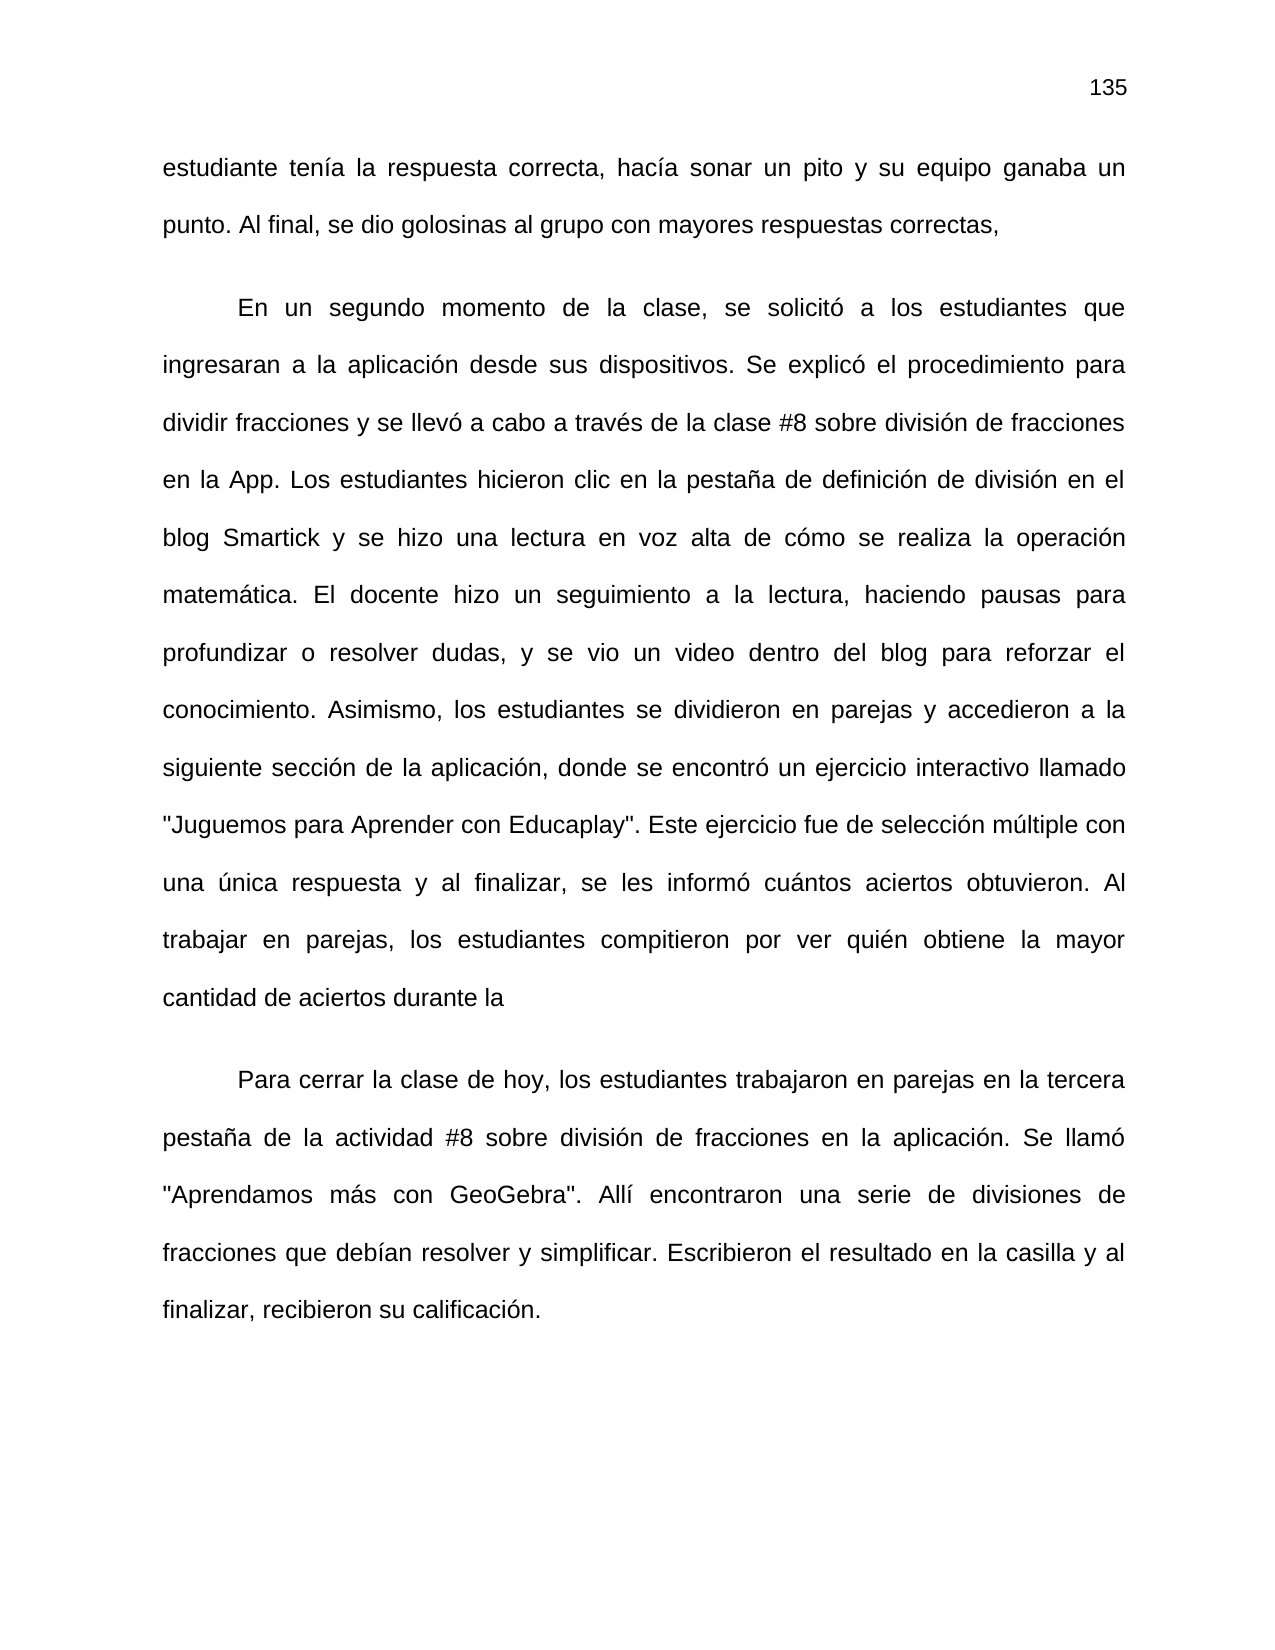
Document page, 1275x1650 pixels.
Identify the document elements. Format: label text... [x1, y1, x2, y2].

text En un segundo momento de la clase, se solicitó a los estudiantes que ingresaran a la aplicación desde sus dispositivos. Se explicó el procedimiento para dividir fracciones y se llevó a cabo a través de la clase #8 sobre división de fracciones en la App. Los estudiantes hicieron clic en la pestaña de definición de división en el blog Smartick y se hizo una lectura en voz alta de cómo se realiza la operación matemática. El docente hizo un seguimiento a la lectura, haciendo pausas para profundizar o resolver dudas, y se vio un video dentro del blog para reforzar el conocimiento. Asimismo, los estudiantes se dividieron en parejas y accedieron a la siguiente sección de la aplicación, donde se encontró un ejercicio interactivo llamado "Juguemos para Aprender con Educaplay". Este ejercicio fue de selección múltiple con una única respuesta y al finalizar, se les informó cuántos aciertos obtuvieron. Al trabajar en parejas, los estudiantes compitieron por ver quién obtiene la mayor cantidad de aciertos durante la [162, 293, 1127, 1012]
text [162, 153, 1127, 239]
text Para cerrar la clase de hoy, los estudiantes trabajaron en parejas en la tercera pestaña de la actividad #8 sobre división de fracciones en la aplicación. Se llamó "Aprendamos más con GeoGebra". Allí encontraron una serie de divisiones de fracciones que debían resolver y simplificar. Escribieron el resultado en la casilla y al finalizar, recibieron su calificación. [162, 1065, 1127, 1324]
